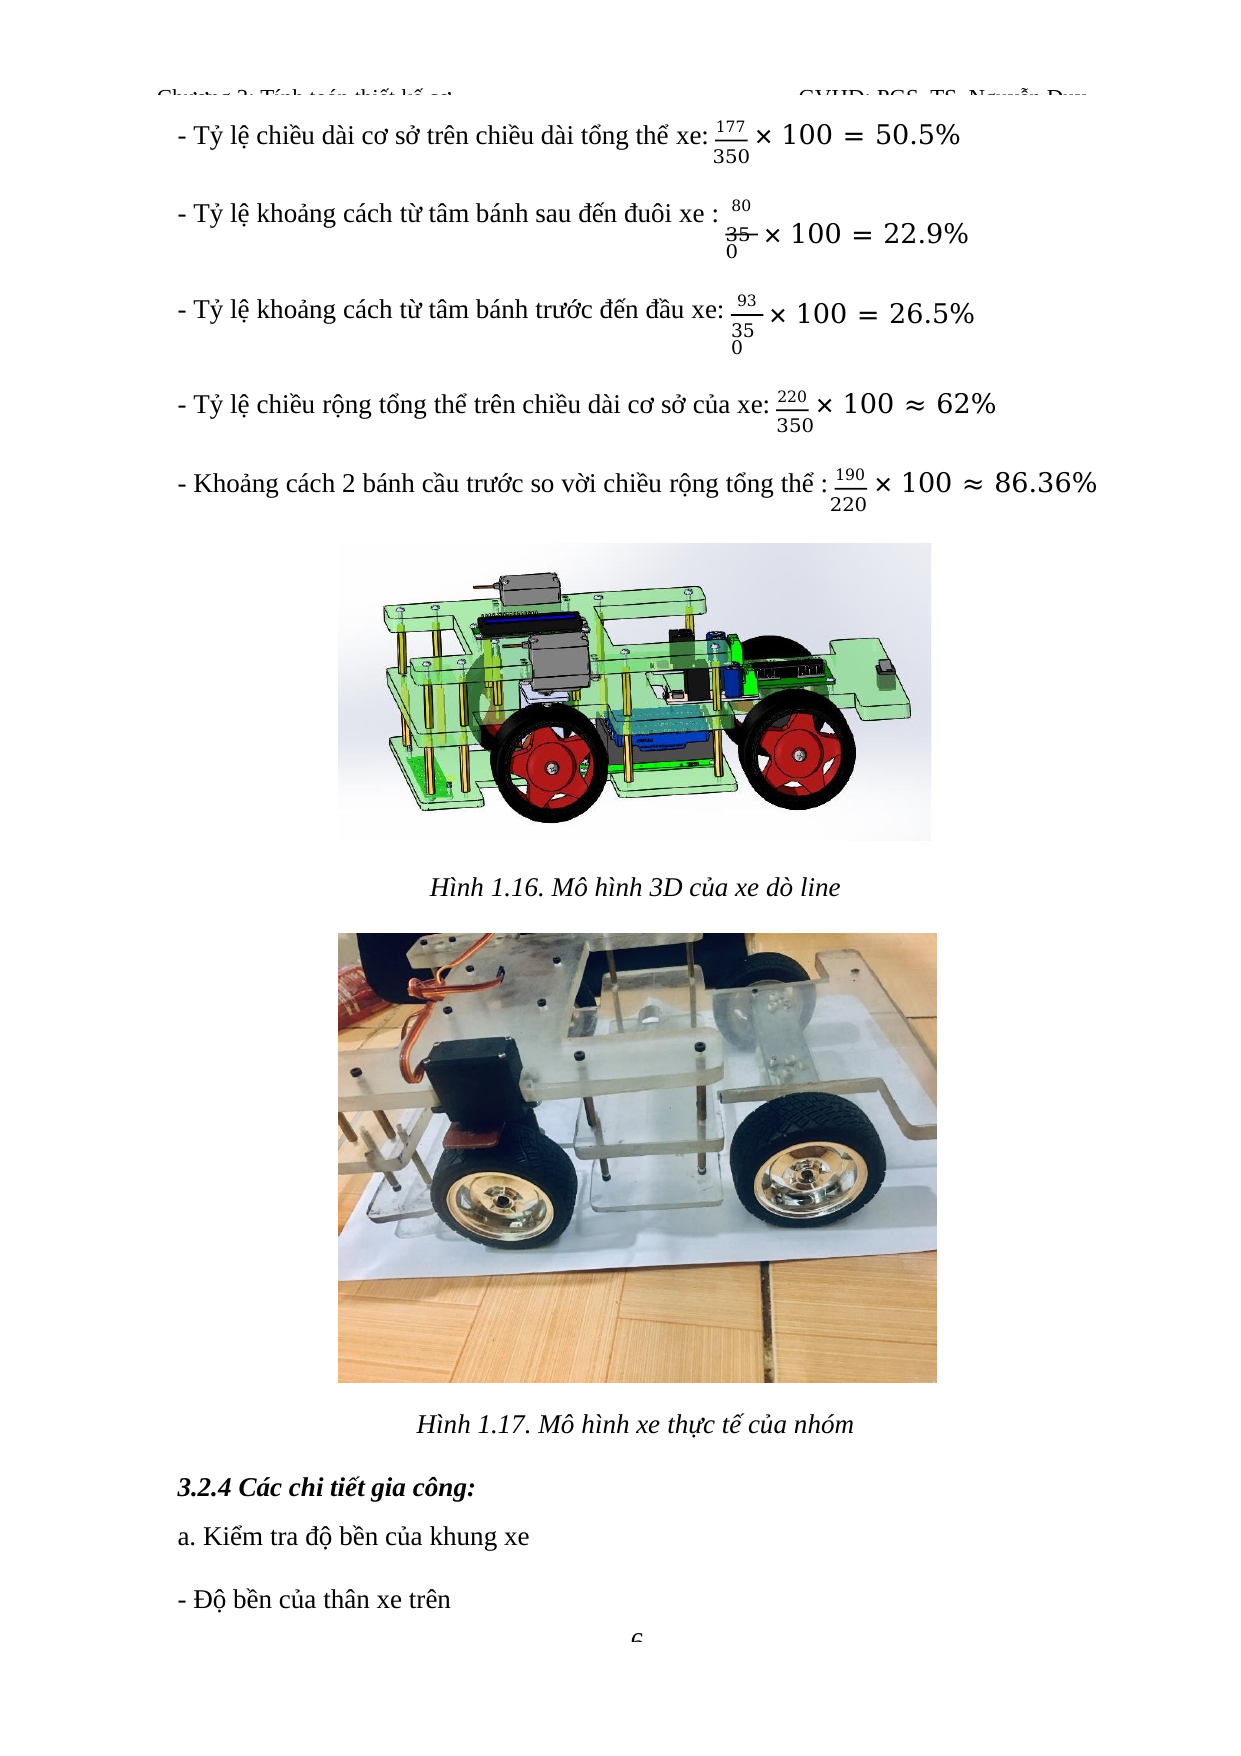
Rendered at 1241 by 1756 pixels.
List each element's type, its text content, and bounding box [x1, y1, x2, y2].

subtitle 3.2.4 Các chi tiết gia công: [177, 1472, 1144, 1503]
text × 100 = 22.9% [765, 217, 1144, 249]
text 220 [127, 498, 867, 515]
list Khoảng cách 2 bánh cầu trước so vời chiều rộng tổng thể : 190 × 100 ≈ 86.36% [177, 471, 1144, 498]
list Tỷ lệ chiều dài cơ sở trên chiều dài tổng thể xe: 177 × 100 = 50.5% [177, 123, 1144, 149]
list Kiểm tra độ bền của khung xe [177, 1519, 1144, 1551]
picture [338, 933, 937, 1383]
text Hình 1.16. Mô hình 3D của xe dò line [333, 871, 936, 902]
text - Tỷ lệ khoảng cách từ tâm bánh sau đến đuôi xe : 80 [177, 201, 763, 228]
text 350 [333, 149, 1129, 166]
text - Tỷ lệ chiều rộng tổng thể trên chiều dài cơ sở của xe: 220 × 100 ≈ 62% [177, 392, 1144, 419]
text × 100 = 26.5% [769, 297, 1144, 329]
picture [338, 543, 932, 841]
list Độ bền của thân xe trên [177, 1583, 1144, 1614]
text 350 [731, 324, 763, 358]
text 350 [725, 228, 763, 262]
text - Tỷ lệ khoảng cách từ tâm bánh trước đến đầu xe: 93 [177, 297, 763, 324]
text 350 [776, 419, 1144, 436]
